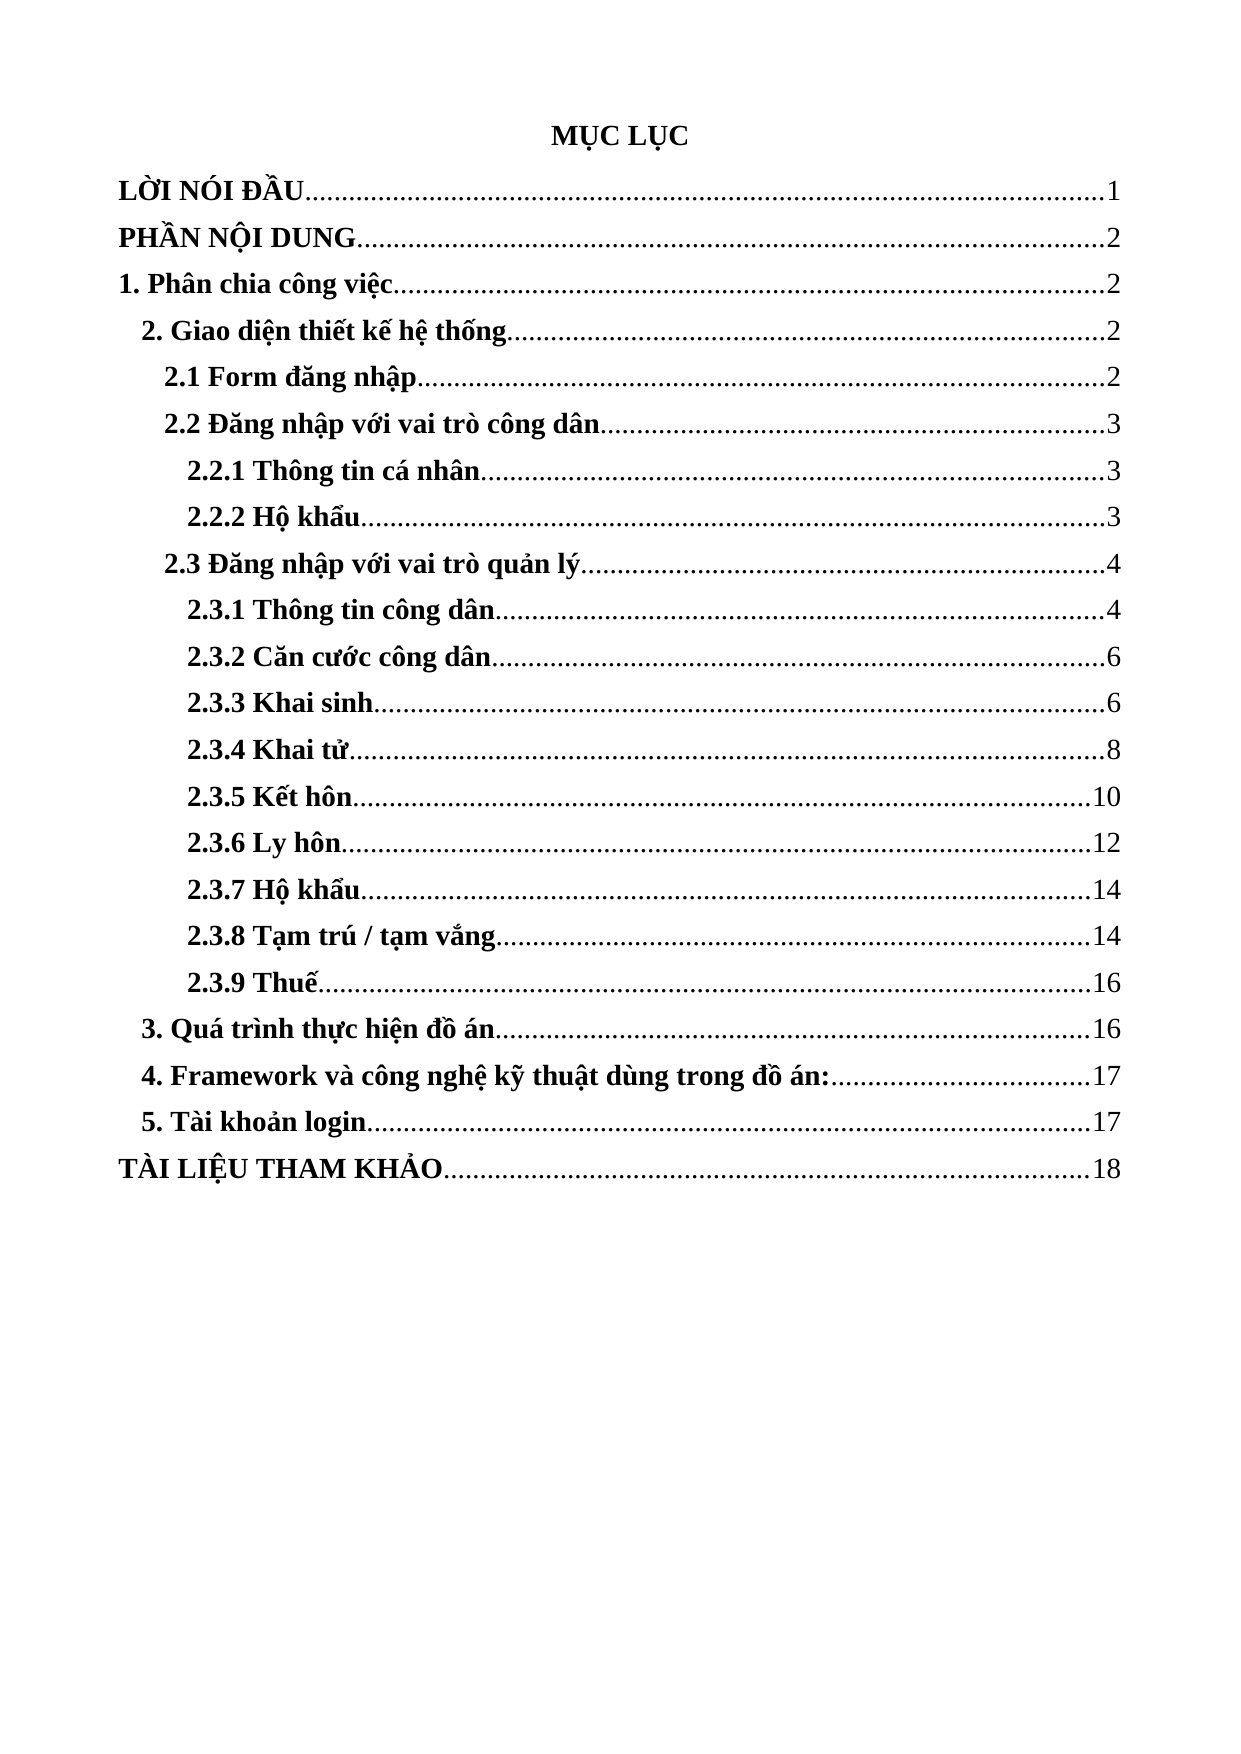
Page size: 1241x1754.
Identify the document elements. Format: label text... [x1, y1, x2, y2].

text PHẦN NỘI DUNG 2 [118, 220, 1122, 253]
text 2.3.4 Khai tử 8 [187, 732, 1122, 766]
text MỤC LỤC [118, 118, 1122, 152]
text 2.3.1 Thông tin công dân 4 [187, 592, 1122, 626]
text 2.2.1 Thông tin cá nhân 3 [187, 453, 1122, 486]
text 2.3 Đăng nhập với vai trò quản lý 4 [164, 546, 1122, 579]
text 2. Giao diện thiết kế hệ thống 2 [141, 313, 1122, 347]
text 4. Framework và công nghệ kỹ thuật dùng trong đồ án: 17 [141, 1058, 1122, 1092]
text 2.3.7 Hộ khẩu 14 [187, 872, 1122, 905]
text 2.3.3 Khai sinh 6 [187, 686, 1122, 719]
text 2.3.9 Thuế 16 [187, 965, 1122, 998]
text 2.2.2 Hộ khẩu 3 [187, 499, 1122, 533]
text 2.3.2 Căn cước công dân 6 [187, 639, 1122, 672]
text 2.1 Form đăng nhập 2 [164, 359, 1122, 393]
text TÀI LIỆU THAM KHẢO 18 [118, 1151, 1122, 1185]
text 2.3.5 Kết hôn 10 [187, 779, 1122, 812]
text 5. Tài khoản login 17 [141, 1104, 1122, 1138]
text 2.3.8 Tạm trú / tạm vắng 14 [187, 918, 1122, 952]
text 3. Quá trình thực hiện đồ án 16 [141, 1011, 1122, 1045]
text 2.3.6 Ly hôn 12 [187, 825, 1122, 859]
text 1. Phân chia công việc 2 [118, 266, 1122, 300]
text 2.2 Đăng nhập với vai trò công dân 3 [164, 406, 1122, 440]
text LỜI NÓI ĐẦU 1 [118, 173, 1122, 207]
